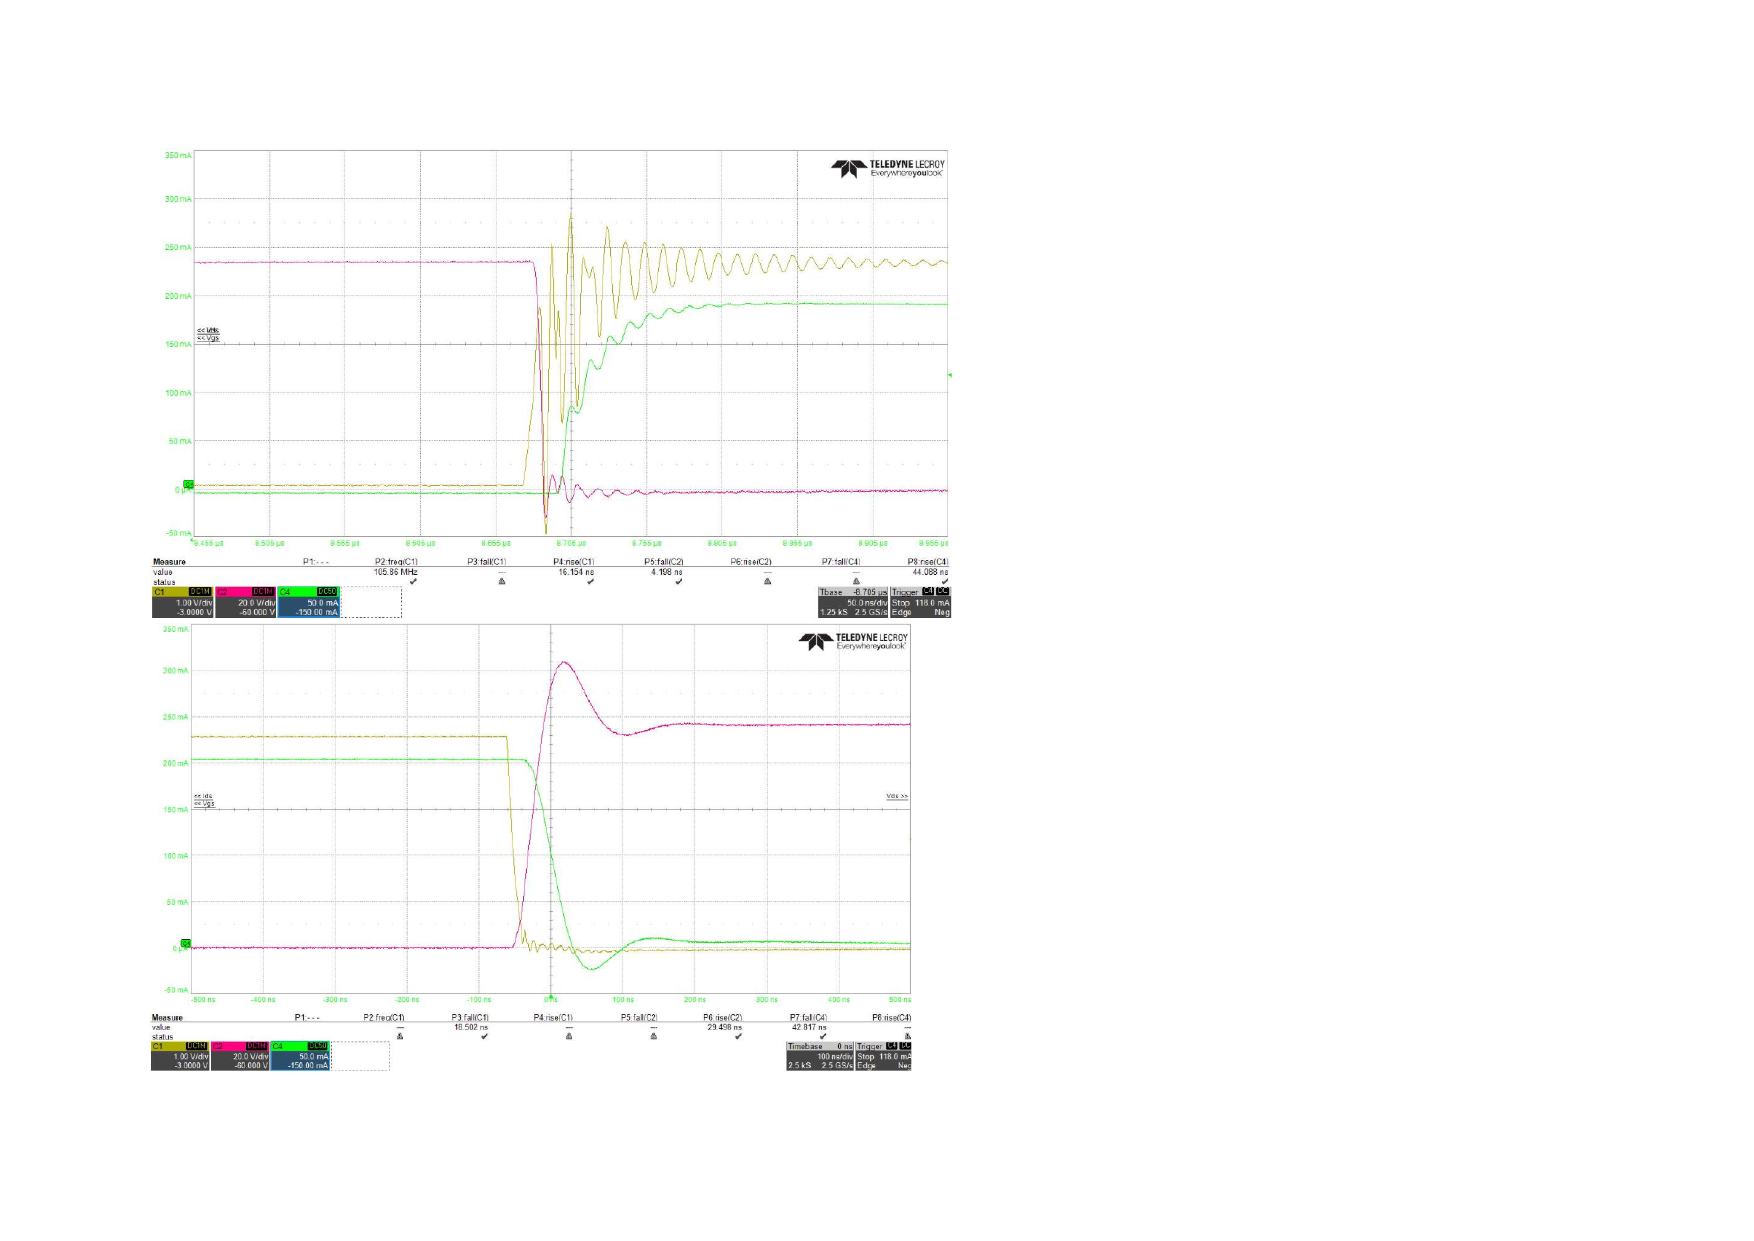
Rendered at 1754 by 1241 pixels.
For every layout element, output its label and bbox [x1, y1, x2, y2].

picture [147, 147, 952, 619]
picture [147, 620, 912, 1074]
